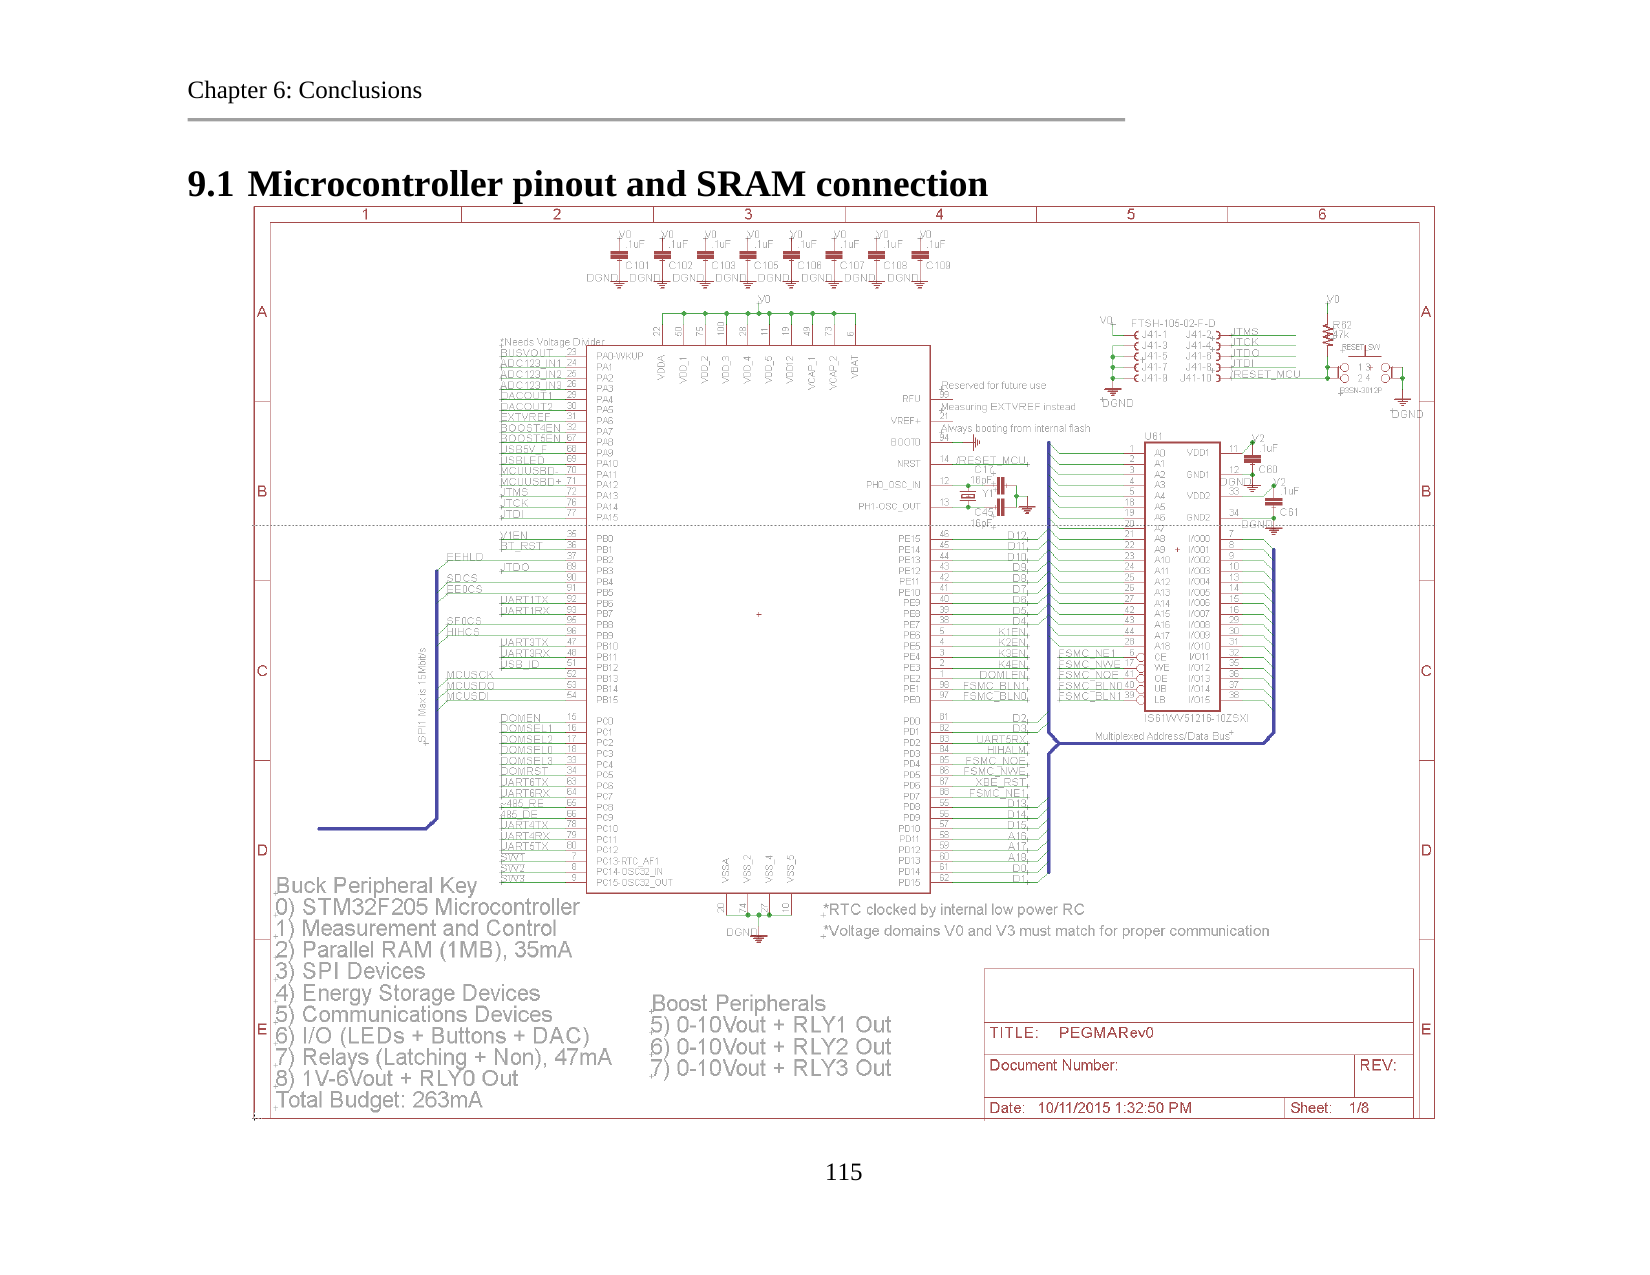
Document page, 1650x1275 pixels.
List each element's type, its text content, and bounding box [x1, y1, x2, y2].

subtitle Microcontroller pinout and SRAM connection [187, 161, 1500, 204]
picture [251, 204, 1437, 1121]
